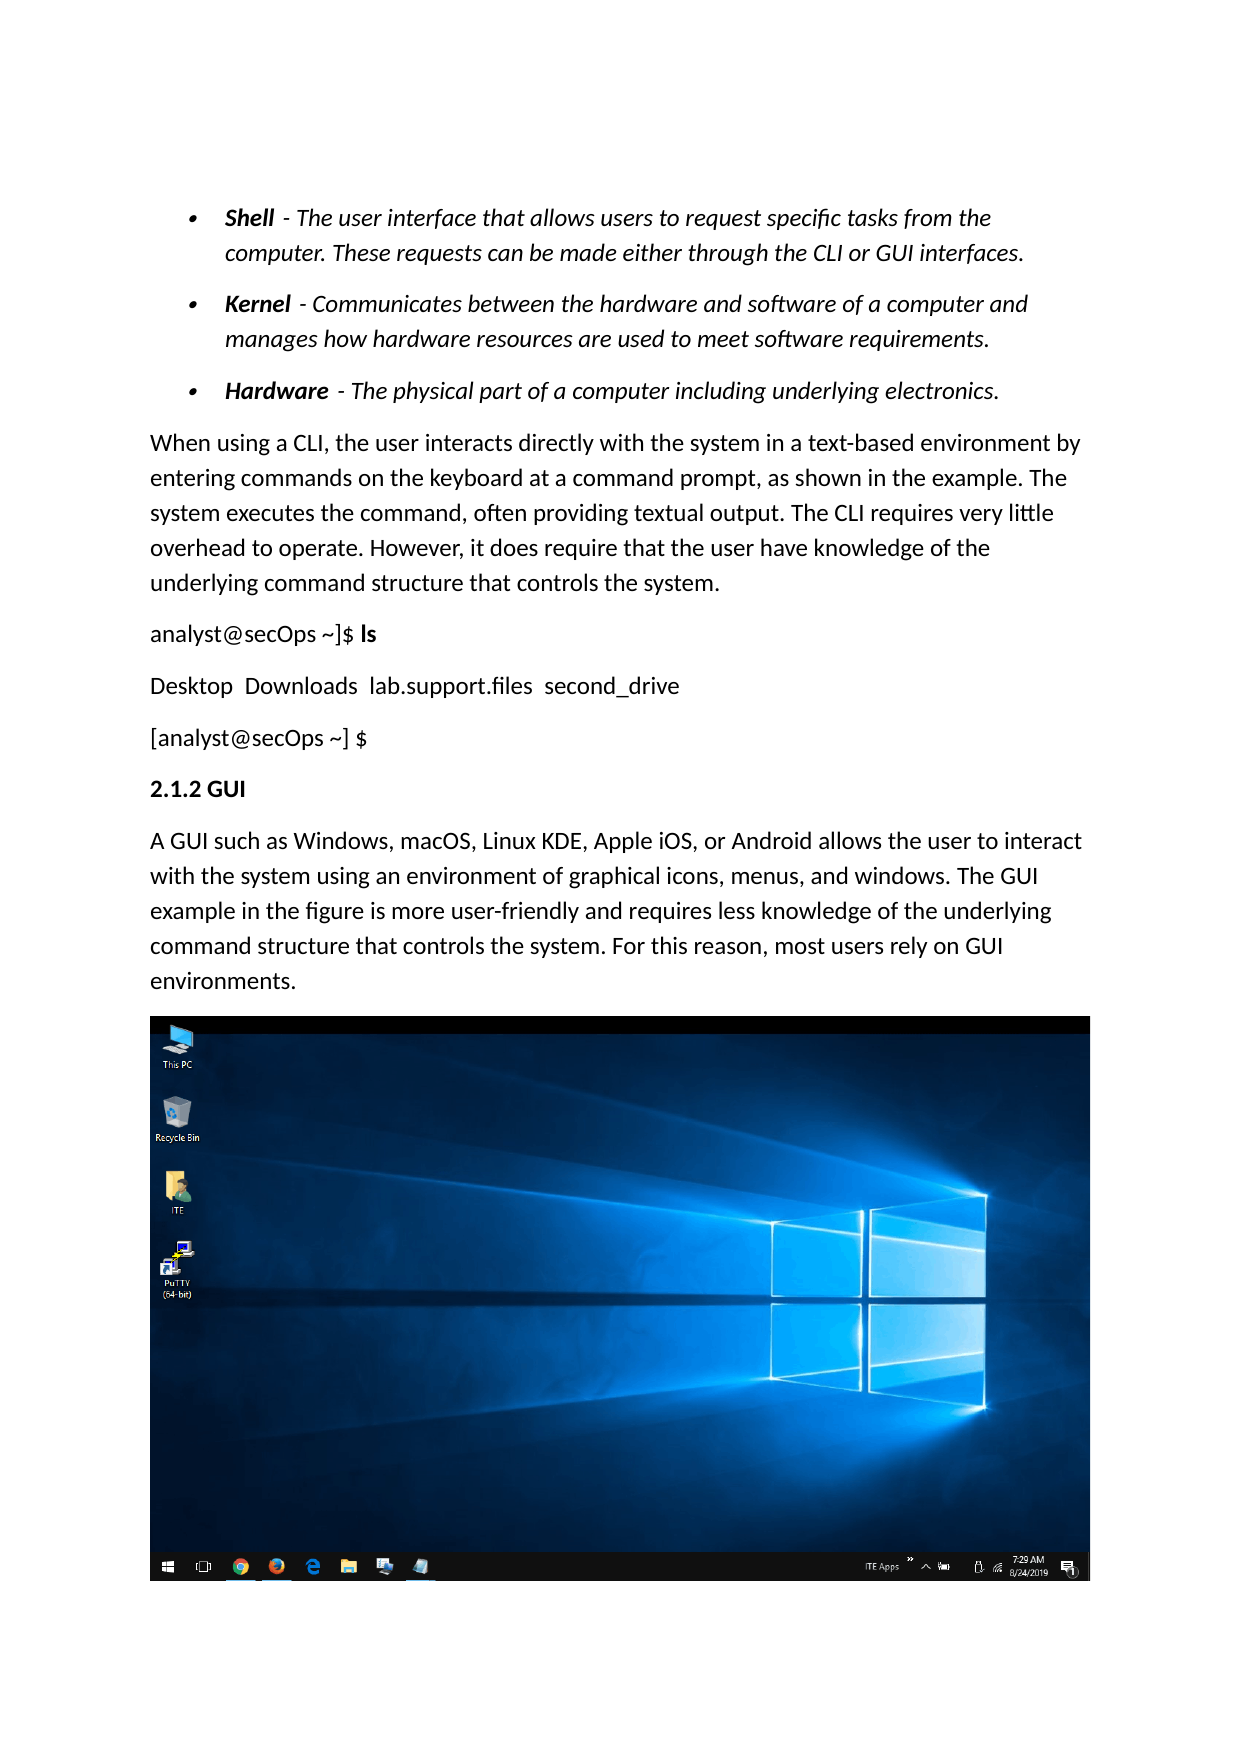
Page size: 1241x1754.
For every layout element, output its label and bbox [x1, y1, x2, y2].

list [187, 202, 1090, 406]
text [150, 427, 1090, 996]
picture [150, 1016, 1091, 1581]
